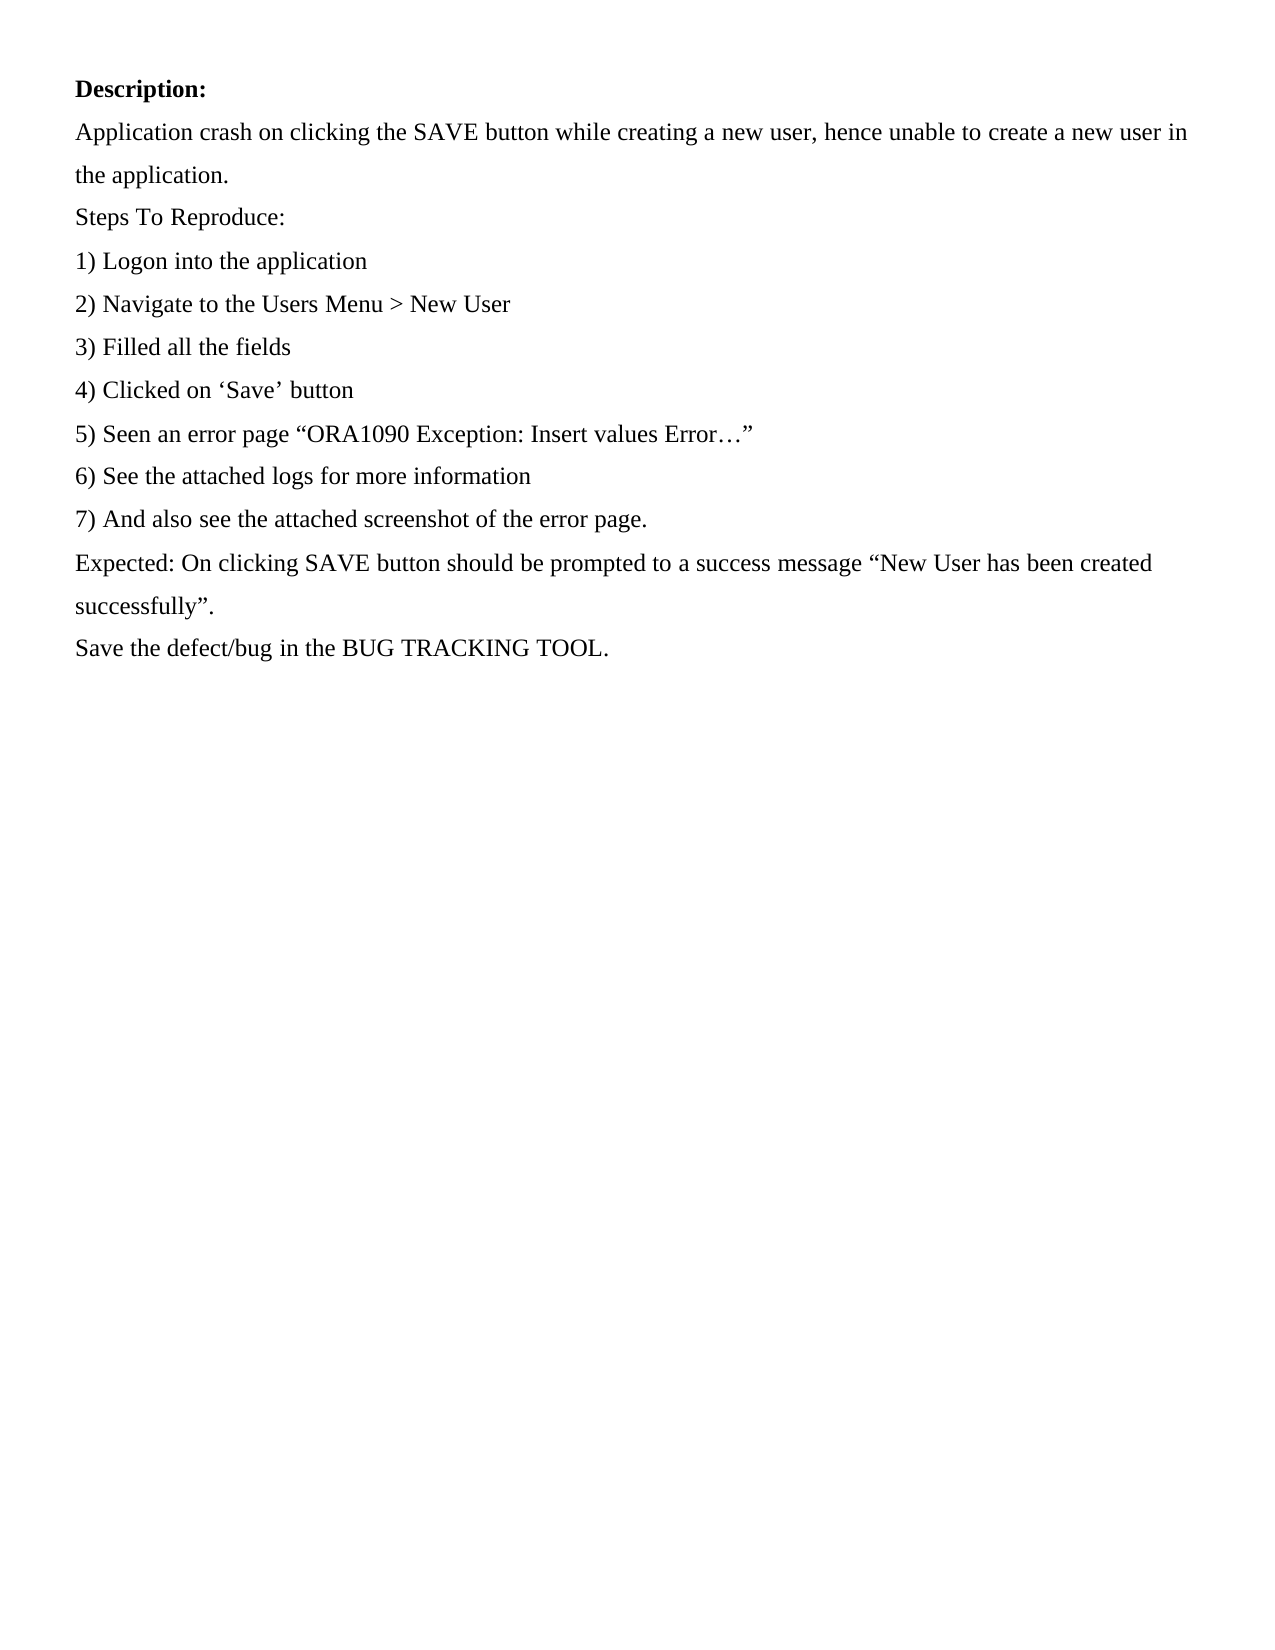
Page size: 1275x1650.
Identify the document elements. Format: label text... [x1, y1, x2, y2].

list Navigate to the Users Menu > New User [75, 289, 1254, 318]
list Filled all the fields [75, 332, 1254, 361]
text Steps To Reproduce: [75, 203, 1254, 231]
list Logon into the application [75, 246, 1254, 274]
list Seen an error page “ORA1090 Exception: Insert values Error…” [75, 419, 1254, 448]
text Save the defect/bug in the BUG TRACKING TOOL. [75, 634, 1254, 662]
list And also see the attached screenshot of the error page. [75, 504, 1254, 533]
text Expected: On clicking SAVE button should be prompted to a success message “New User has been created successfully”. [75, 548, 1254, 620]
list See the attached logs for more information [75, 461, 1254, 490]
text Application crash on clicking the SAVE button while creating a new user, hence unable to create a new user in the application. [75, 117, 1200, 188]
subtitle Description: [75, 74, 1254, 103]
list Clicked on ‘Save’ button [75, 375, 1254, 404]
